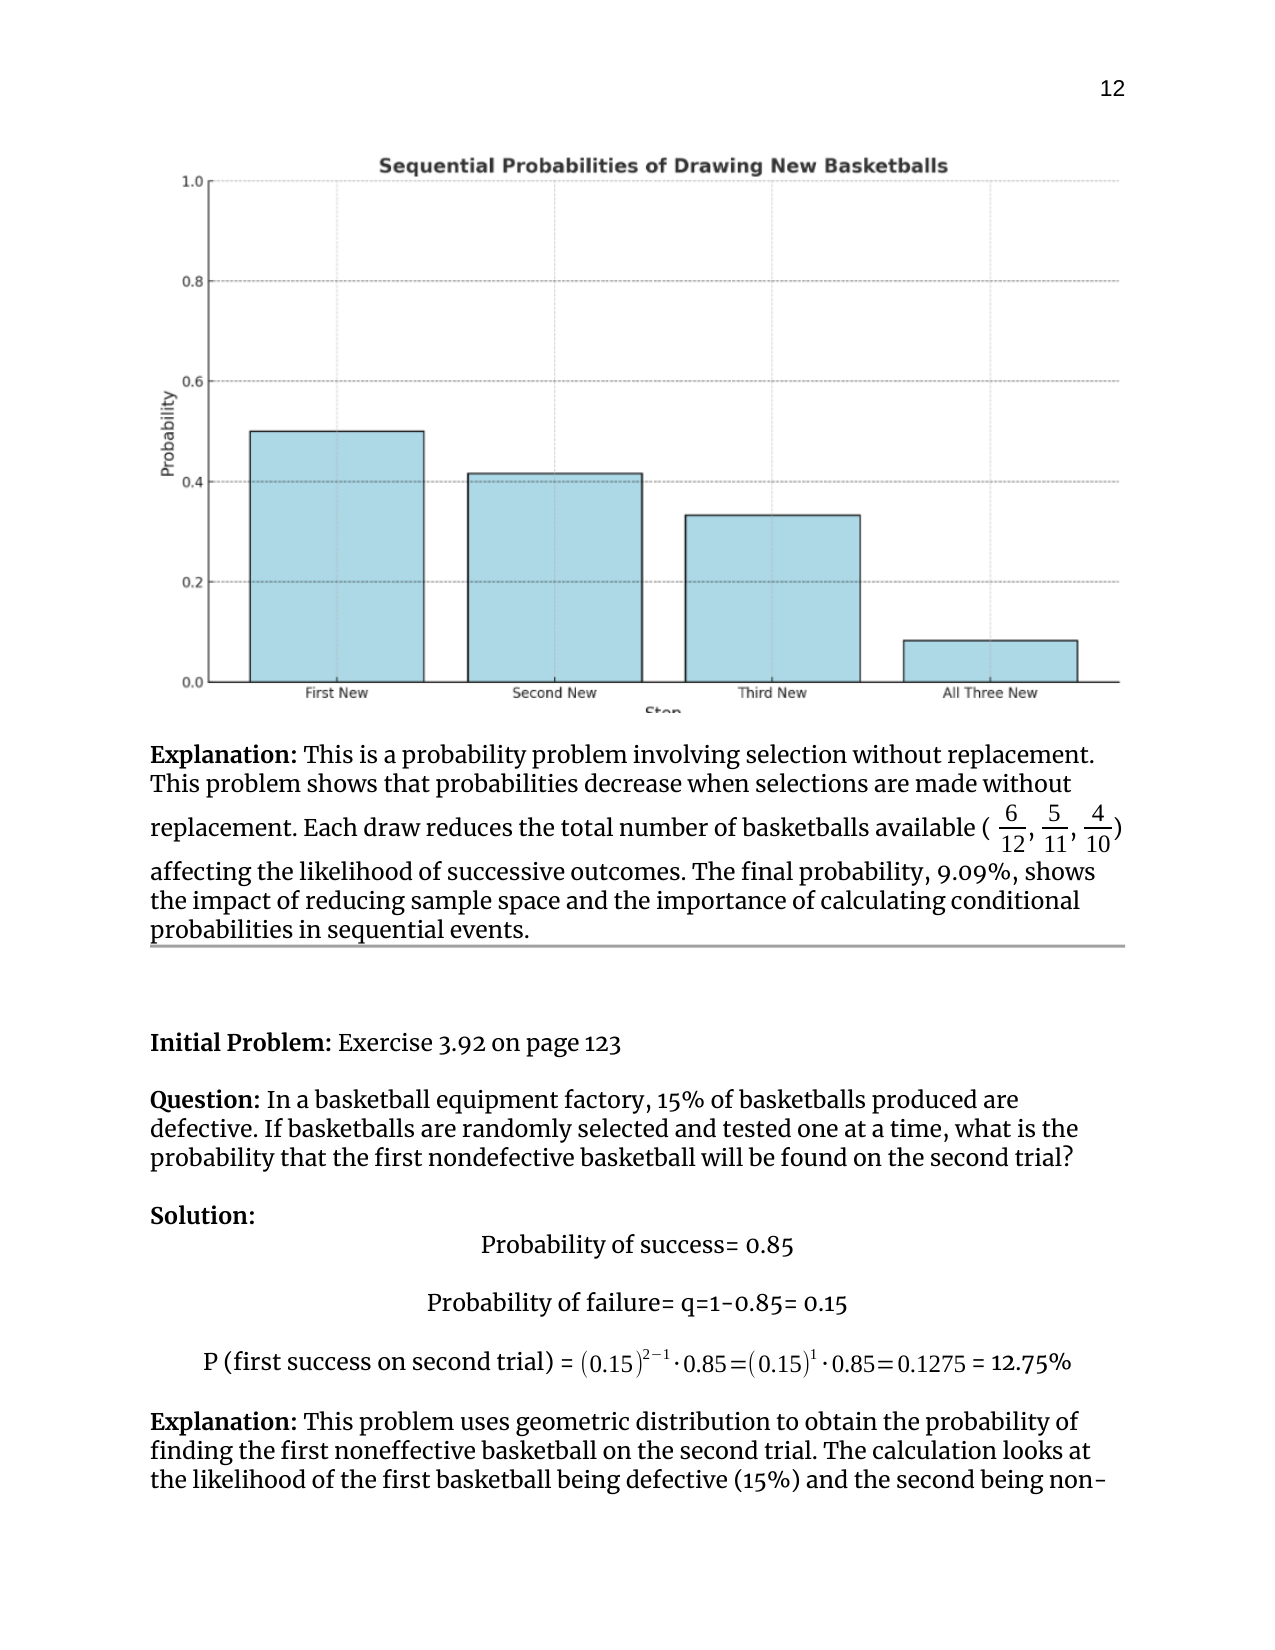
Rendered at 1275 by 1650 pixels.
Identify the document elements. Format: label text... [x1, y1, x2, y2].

text Initial Problem: Exercise 3.92 on page 123 [150, 1029, 1125, 1057]
text Probability of failure= q=1-0.85= 0.15 [150, 1288, 1125, 1317]
text Probability of success= 0.85 [150, 1231, 1125, 1259]
text Question: In a basketball equipment factory, 15% of basketballs produced are defective. If basketballs are randomly selected and tested one at a time, what is the probability that the first nondefective basketball will be found on the second trial? [150, 1086, 1125, 1173]
text Solution: [150, 1202, 1125, 1231]
text P (first success on second trial) = = 12.75% [150, 1346, 1125, 1379]
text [150, 1408, 1125, 1494]
picture [150, 150, 1125, 713]
text Explanation: This is a probability problem involving selection without replacement. This problem shows that probabilities decrease when selections are made without replacement. Each draw reduces the total number of basketballs available ( , , ) affecting the likelihood of successive outcomes. The final probability, 9.09%, shows the impact of reducing sample space and the importance of calculating conditional probabilities in sequential events. [150, 741, 1125, 944]
